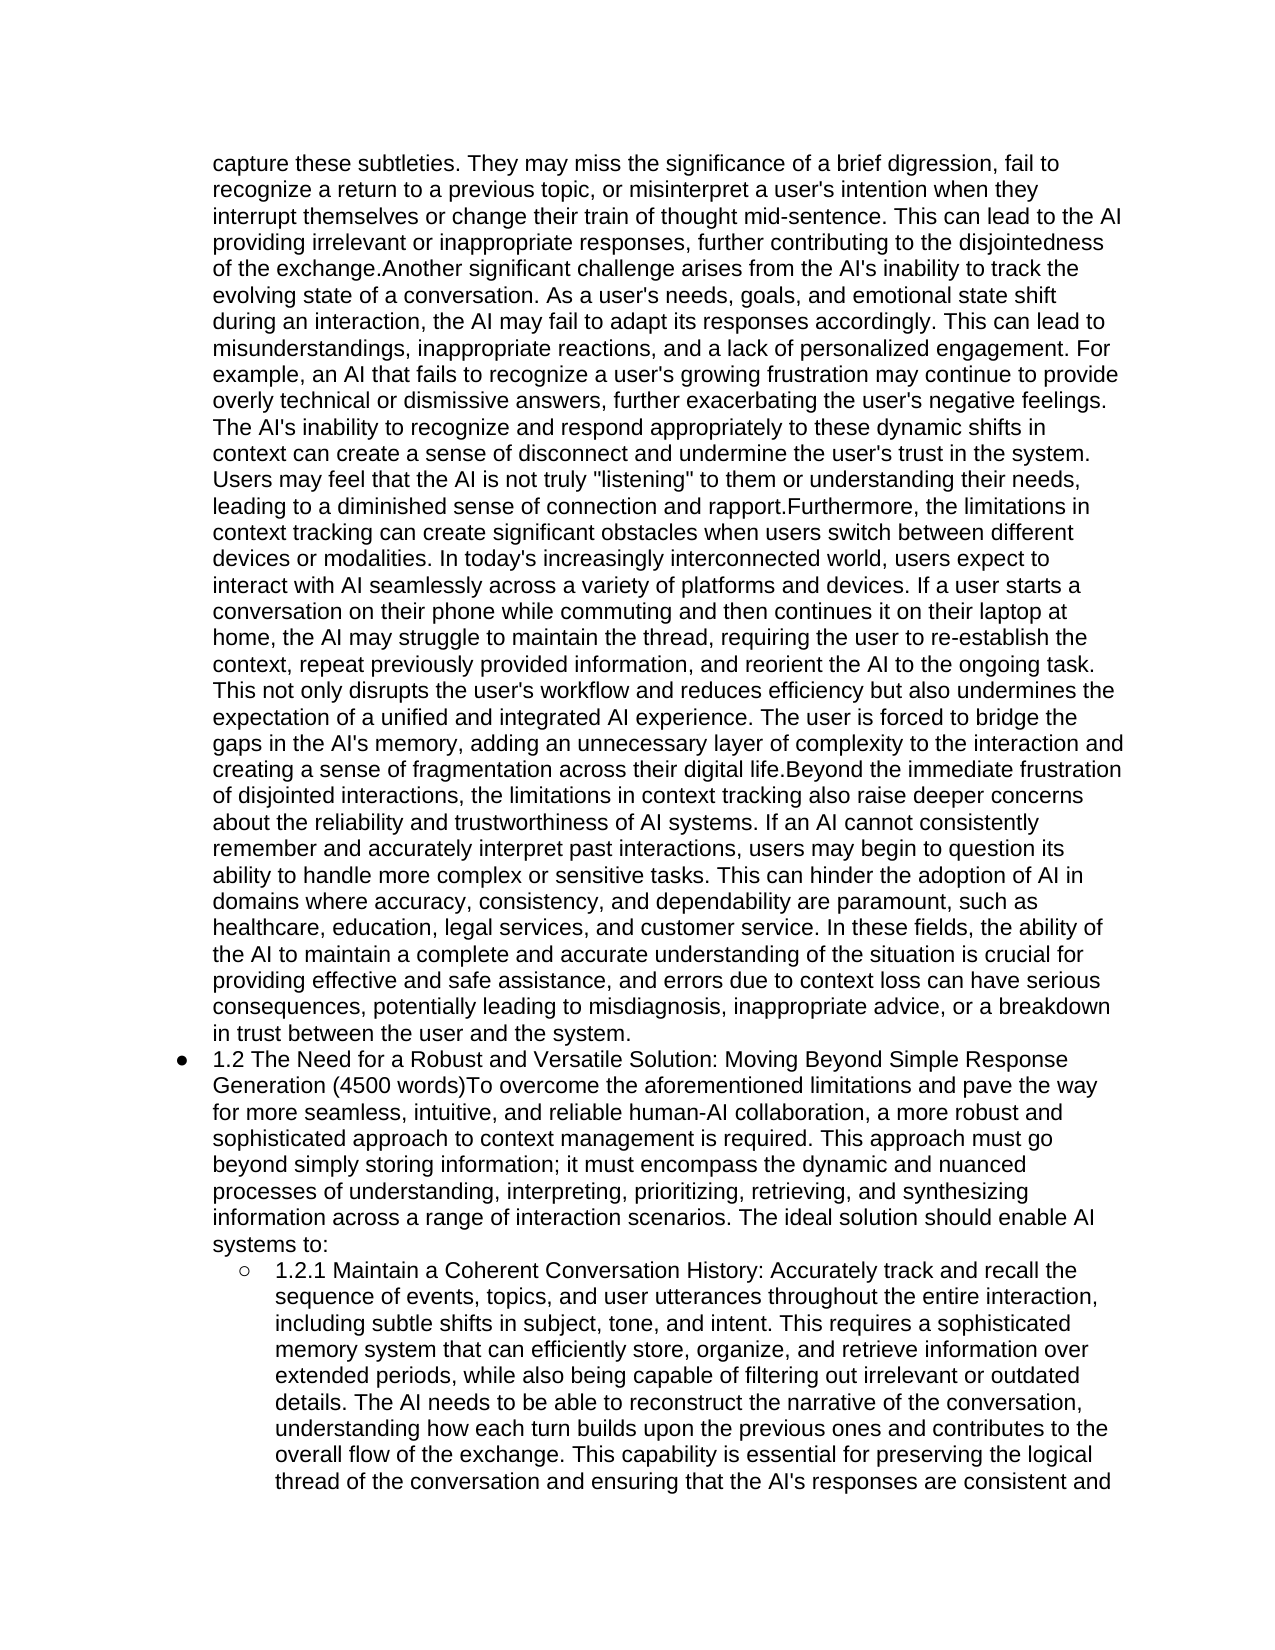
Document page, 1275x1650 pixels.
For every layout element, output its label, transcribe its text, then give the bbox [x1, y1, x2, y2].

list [175, 150, 1125, 1046]
list 1.2 The Need for a Robust and Versatile Solution: Moving Beyond Simple Response Generation (4500 words)To overcome the aforementioned limitations and pave the way for more seamless, intuitive, and reliable human-AI collaboration, a more robust and sophisticated approach to context management is required. This approach must go beyond simply storing information; it must encompass the dynamic and nuanced processes of understanding, interpreting, prioritizing, retrieving, and synthesizing information across a range of interaction scenarios. The ideal solution should enable AI systems to: [175, 1046, 1125, 1257]
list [237, 1257, 1125, 1494]
